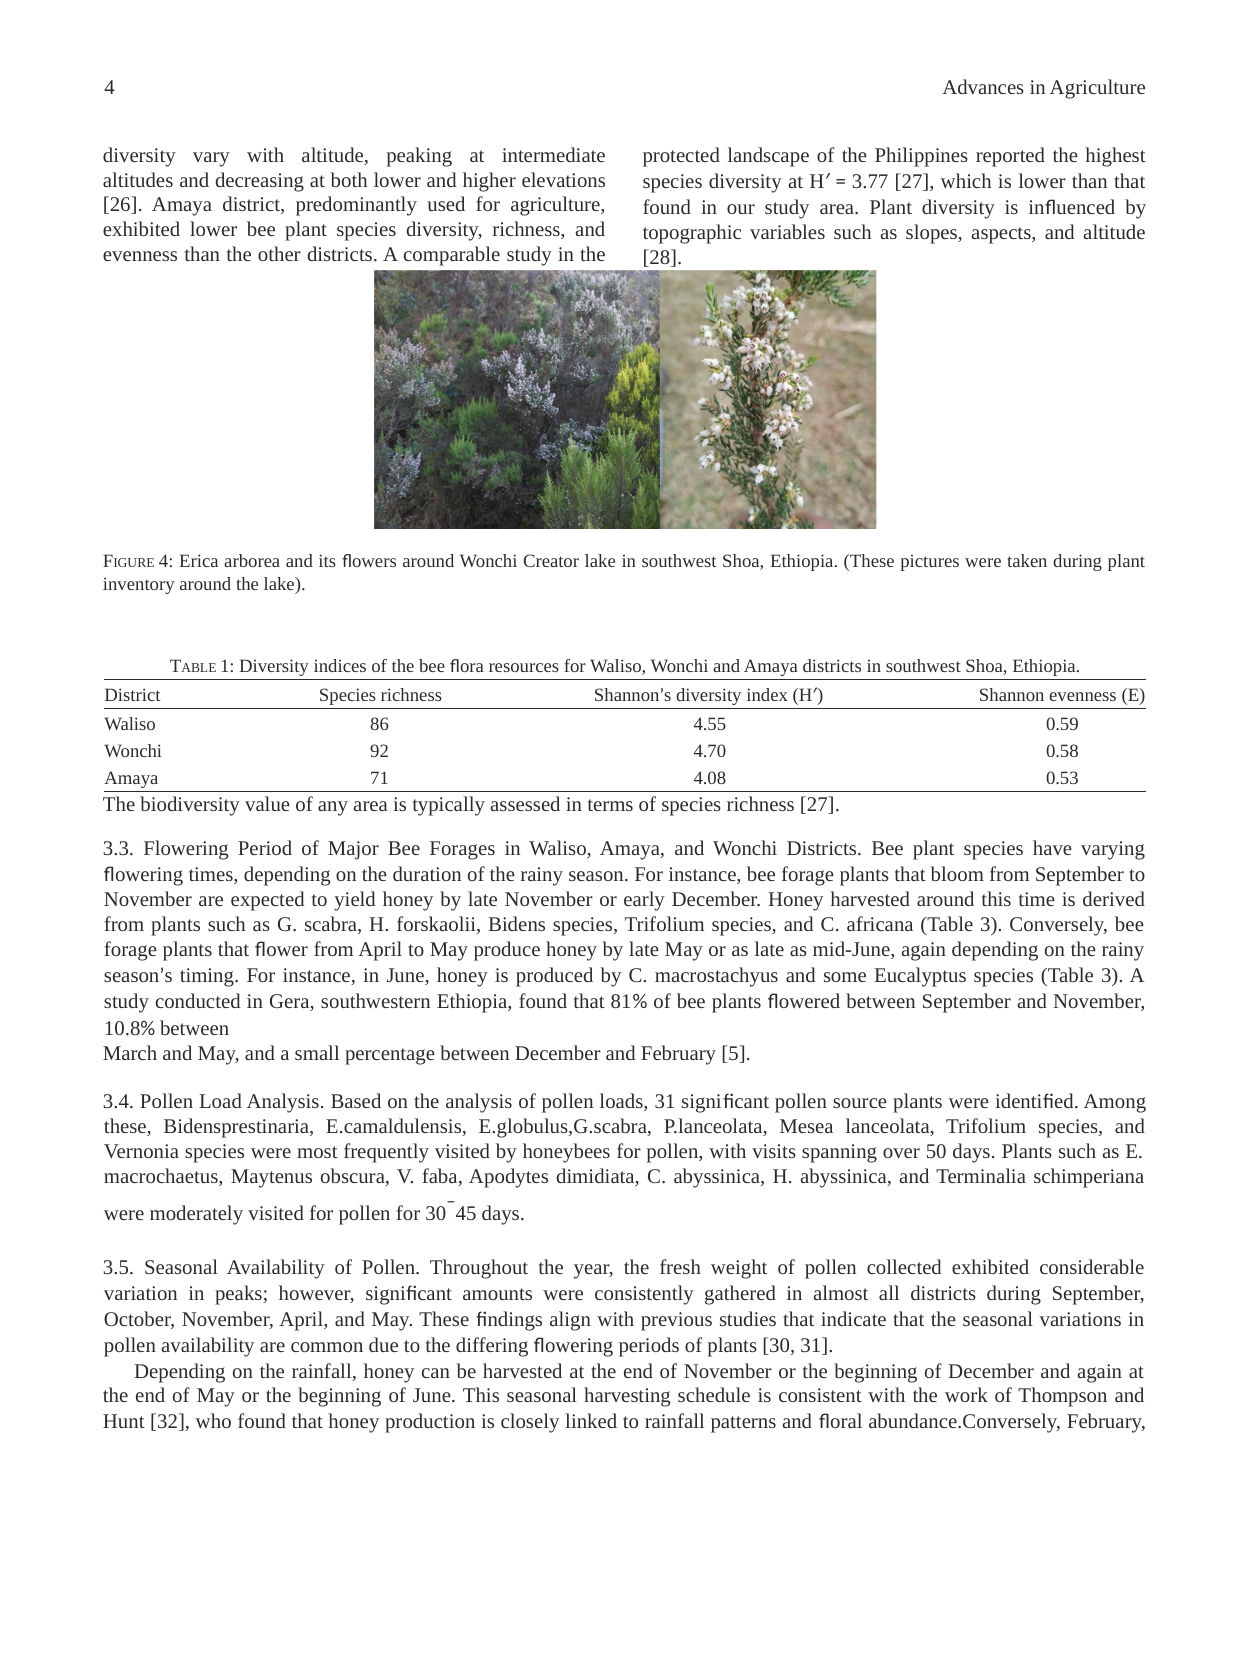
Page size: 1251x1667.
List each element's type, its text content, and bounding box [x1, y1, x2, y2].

text 3.3. Flowering Period of Major Bee Forages in Waliso, Amaya, and Wonchi Districts. Bee plant species have varying flowering times, depending on the duration of the rainy season. For instance, bee forage plants that bloom from September to November are expected to yield honey by late November or early December. Honey harvested around this time is derived from plants such as G. scabra, H. forskaolii, Bidens species, Trifolium species, and C. africana (Table 3). Conversely, bee forage plants that flower from April to May produce honey by late May or as late as mid-June, again depending on the rainy season’s timing. For instance, in June, honey is produced by C. macrostachyus and some Eucalyptus species (Table 3). A study conducted in Gera, southwestern Ethiopia, found that 81% of bee plants flowered between September and November, 10.8% between [103, 836, 1146, 1040]
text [642, 143, 1146, 269]
text March and May, and a small percentage between December and February [5]. [103, 1041, 1146, 1065]
table_cell 4.55 [594, 709, 979, 737]
table_header Species richness [319, 680, 594, 708]
picture [373, 269, 877, 529]
table_cell 4.70 [594, 737, 979, 764]
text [103, 1359, 1146, 1433]
table_cell 0.59 [979, 709, 1146, 737]
table_cell Waliso [104, 709, 319, 737]
text TABLE 1: Diversity indices of the bee flora resources for Waliso, Wonchi and Amaya districts in southwest Shoa, Ethiopia. [104, 654, 1146, 677]
table_cell Amaya [104, 764, 319, 791]
text FIGURE 4: Erica arborea and its flowers around Wonchi Creator lake in southwest Shoa, Ethiopia. (These pictures were taken during plant inventory around the lake). [103, 549, 1146, 594]
table_cell 0.58 [979, 737, 1146, 764]
table_cell Wonchi [104, 737, 319, 764]
text 3.5. Seasonal Availability of Pollen. Throughout the year, the fresh weight of pollen collected exhibited considerable variation in peaks; however, significant amounts were consistently gathered in almost all districts during September, October, November, April, and May. These findings align with previous studies that indicate that the seasonal variations in pollen availability are common due to the differing flowering periods of plants [30, 31]. [103, 1255, 1146, 1357]
table_cell 4.08 [594, 764, 979, 791]
text The biodiversity value of any area is typically assessed in terms of species richness [27]. [103, 791, 1146, 816]
table_cell 0.53 [979, 764, 1146, 791]
table_cell 86 [319, 709, 594, 737]
table_header Shannon’s diversity index (H′) [594, 680, 979, 708]
table_cell 71 [319, 764, 594, 791]
text 3.4. Pollen Load Analysis. Based on the analysis of pollen loads, 31 significant pollen source plants were identified. Among these, Bidensprestinaria, E.camaldulensis, E.globulus,G.scabra, P.lanceolata, Mesea lanceolata, Trifolium species, and Vernonia species were most frequently visited by honeybees for pollen, with visits spanning over 50 days. Plants such as E. macrochaetus, Maytenus obscura, V. faba, Apodytes dimidiata, C. abyssinica, H. abyssinica, and Terminalia schimperiana were moderately visited for pollen for 30–45 days. [103, 1088, 1146, 1228]
table_cell 92 [319, 737, 594, 764]
table_header District [104, 680, 319, 708]
table_header Shannon evenness (E) [979, 680, 1146, 708]
